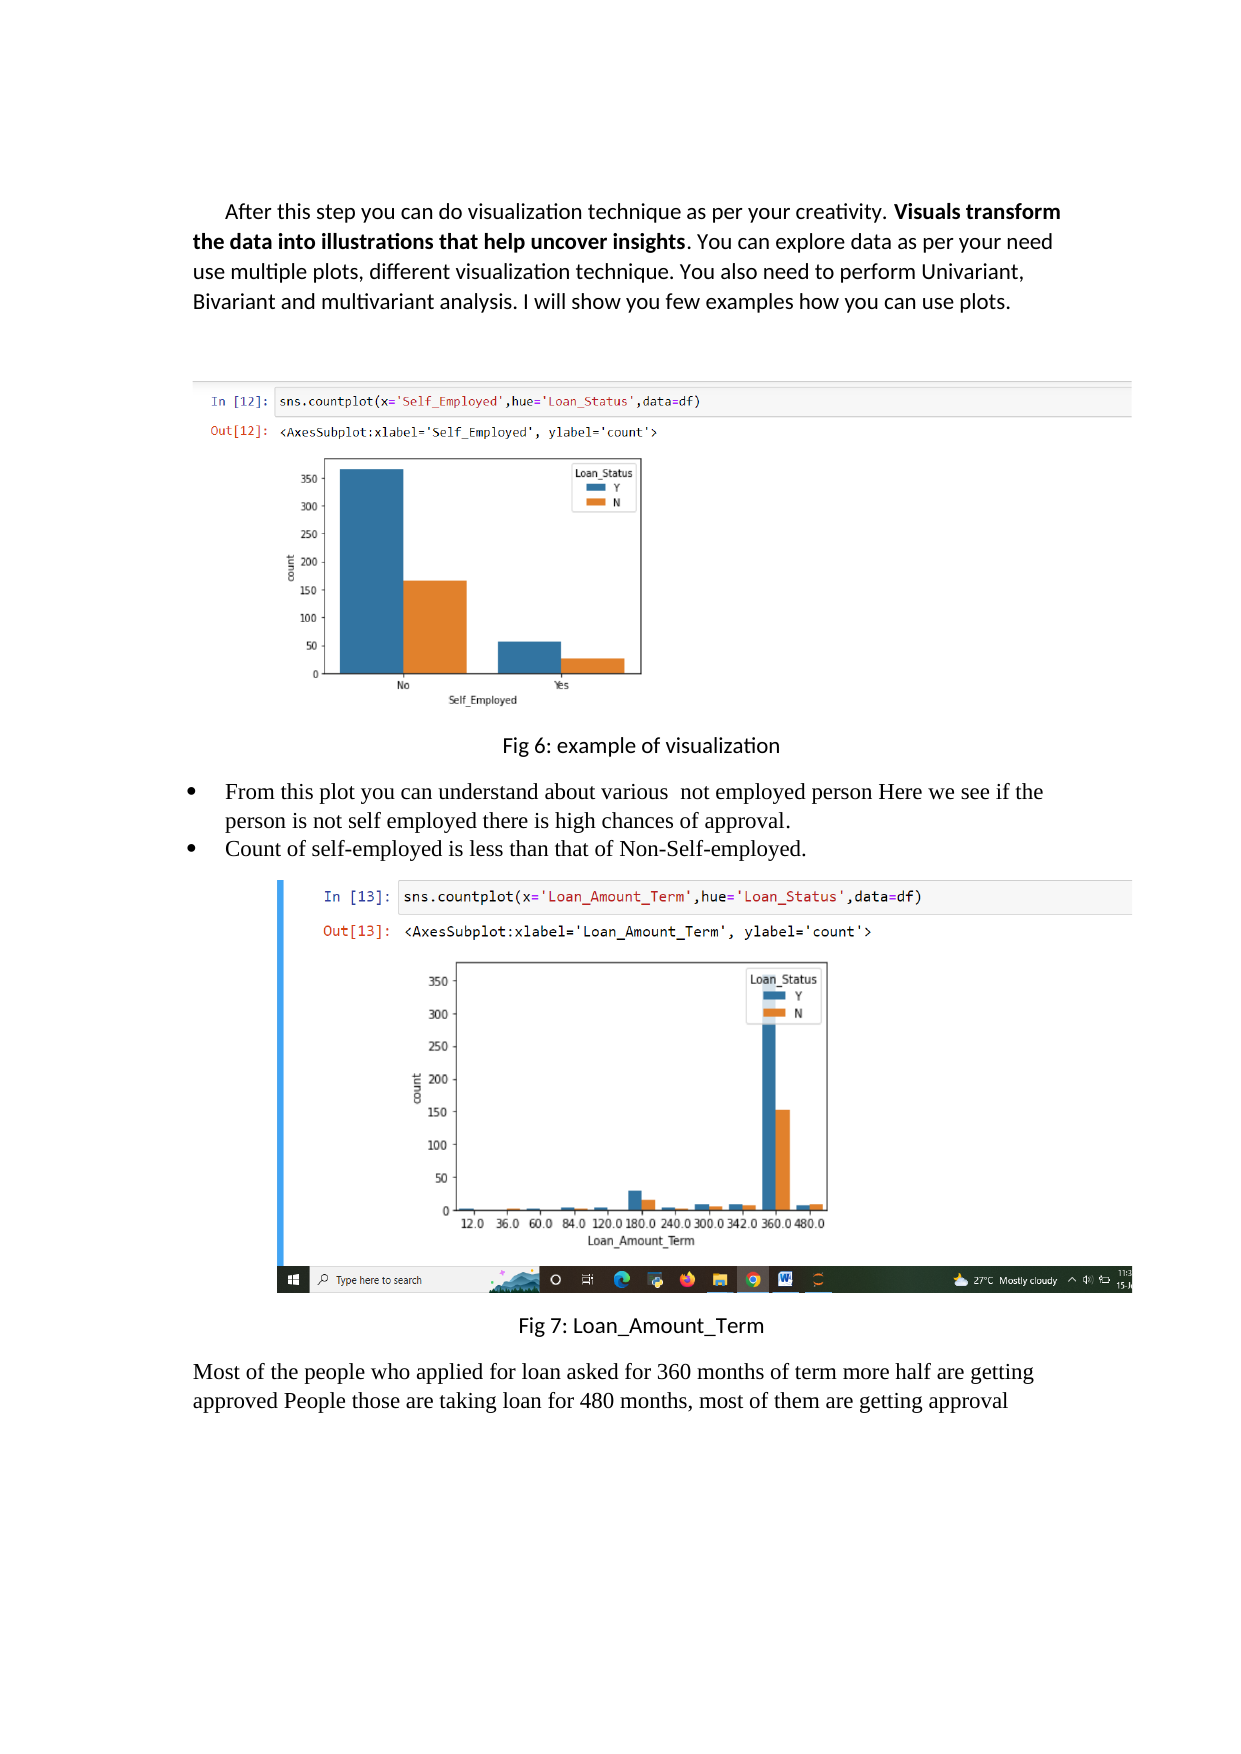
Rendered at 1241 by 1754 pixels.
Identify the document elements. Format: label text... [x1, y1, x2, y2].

list From this plot you can understand about various not employed person Here we see if the person is not self employed there is high chances of approval. [187, 778, 1090, 833]
picture [277, 880, 1133, 1293]
list Count of self-employed is less than that of Non-Self-employed. [187, 835, 1090, 861]
picture [192, 381, 1132, 713]
text After this step you can do visualization technique as per your creativity. Visuals transform the data into illustrations that help uncover insights. You can explore data as per your need use multiple plots, different visualization technique. You also need to perform Univariant, Bivariant and multivariant analysis. I will show you few examples how you can use plots. [193, 197, 1090, 316]
text Fig 7: Loan_Amount_Term [193, 1312, 1090, 1339]
text Most of the people who applied for loan asked for 360 months of term more half are getting approved People those are taking loan for 480 months, most of them are getting approval [193, 1358, 1090, 1413]
text Fig 6: example of visualization [193, 731, 1090, 759]
